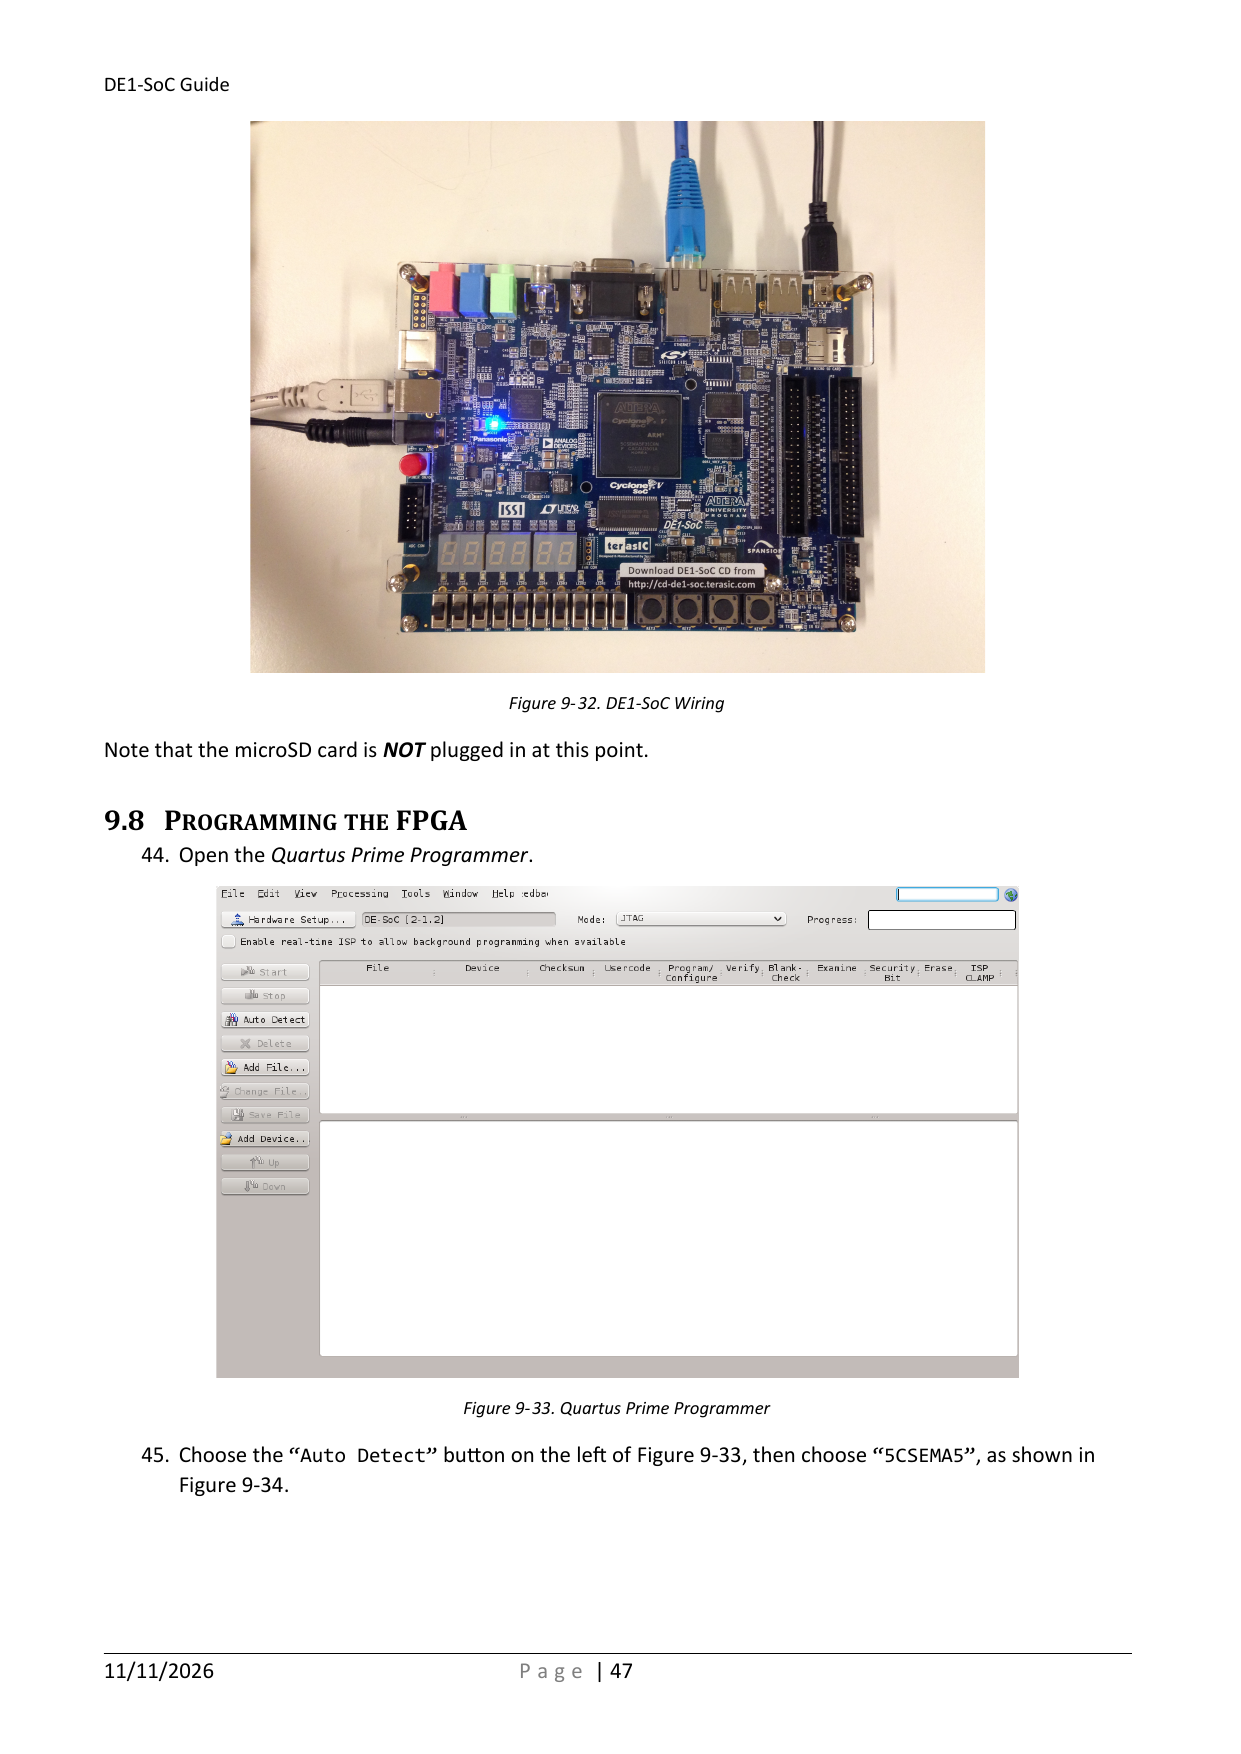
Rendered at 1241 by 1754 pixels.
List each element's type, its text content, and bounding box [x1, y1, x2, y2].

text Note that the microSD card is not plugged in at this point. [103, 735, 1132, 763]
picture [216, 886, 1019, 1378]
subtitle Programming the FPGA [103, 803, 1132, 837]
picture [250, 121, 986, 673]
list Open the Quartus Prime Programmer. [141, 840, 1132, 868]
